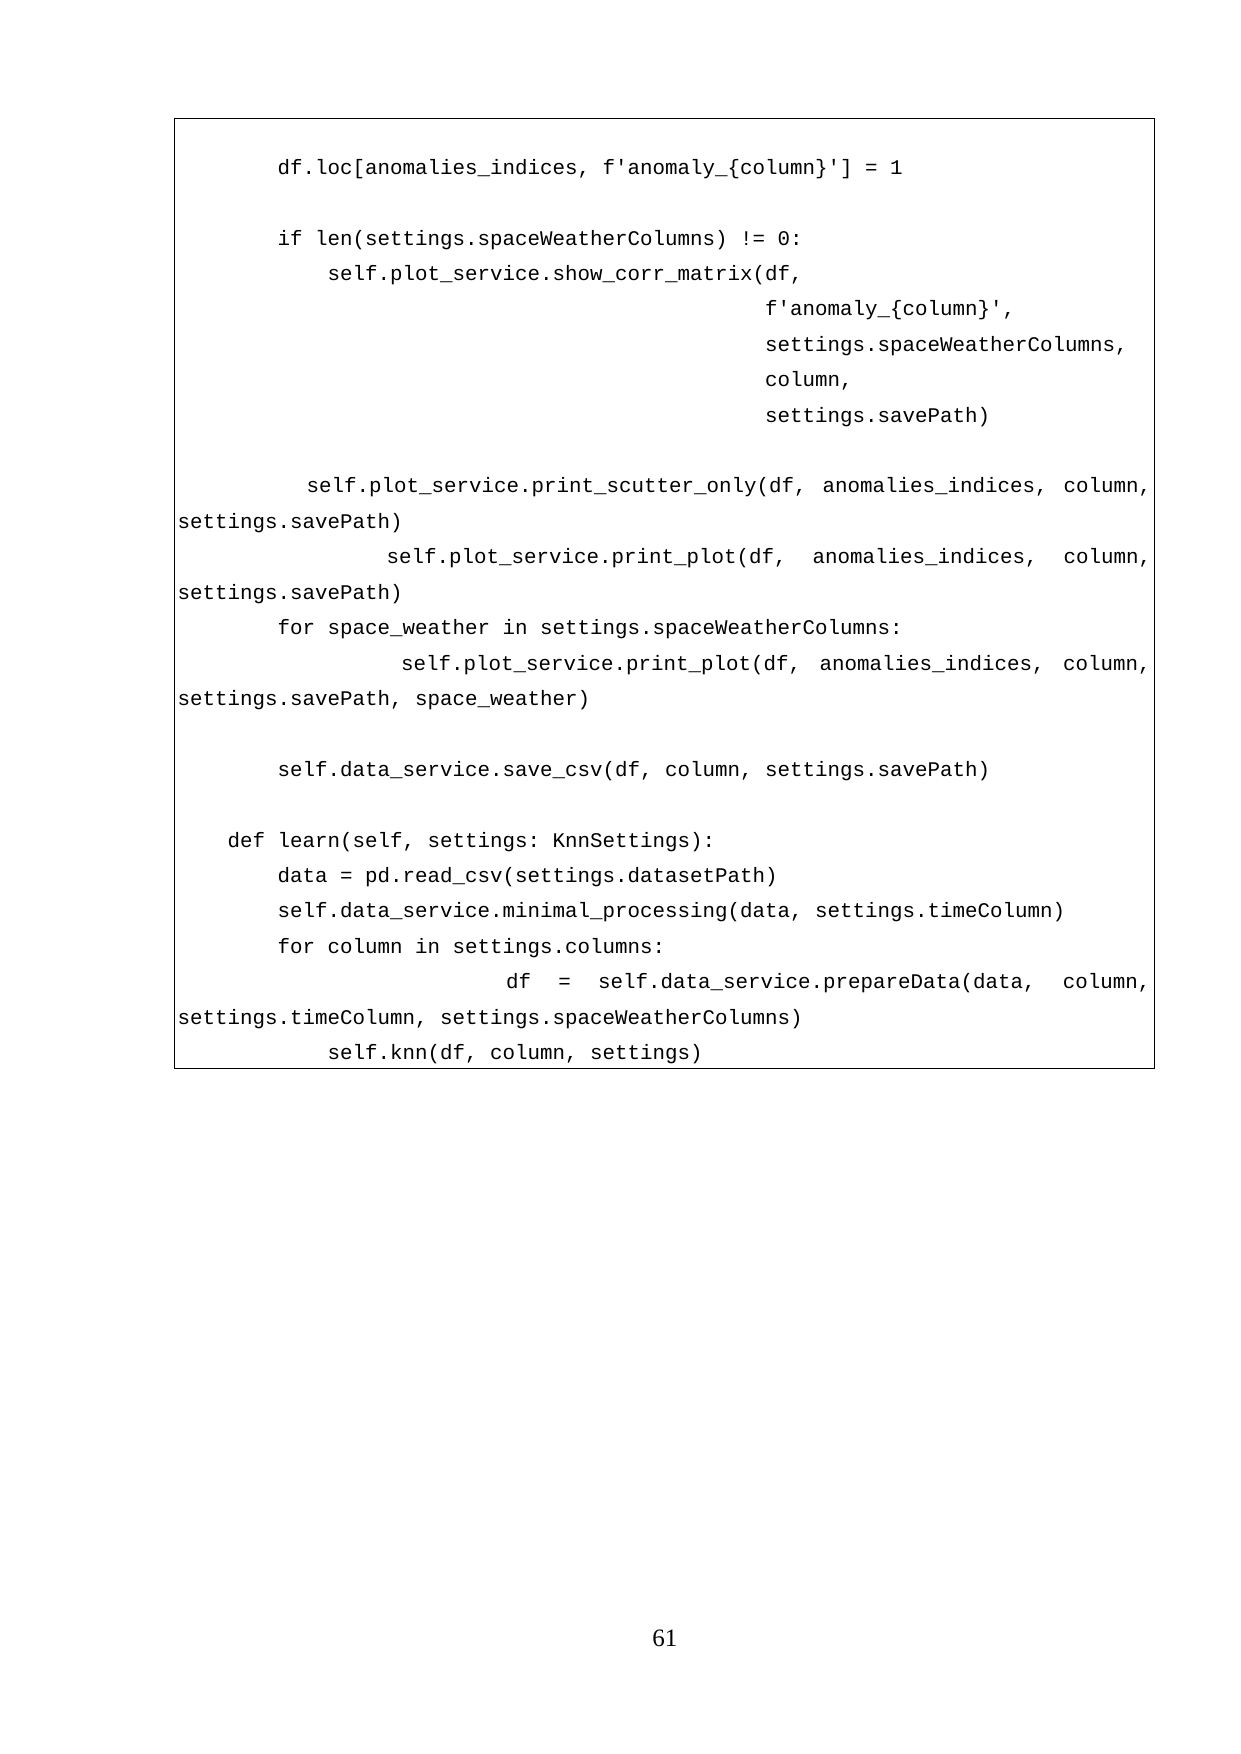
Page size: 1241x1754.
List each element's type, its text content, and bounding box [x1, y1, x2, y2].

text self.plot_service.show_corr_matrix(df, [175, 260, 1154, 287]
text for space_weather in settings.spaceWeatherColumns: [175, 614, 1154, 641]
text self.data_service.minimal_processing(data, settings.timeColumn) [175, 897, 1154, 924]
text self.plot_service.print_plot(df, anomalies_indices, column, settings.savePath) [175, 543, 1154, 605]
text def learn(self, settings: KnnSettings): [175, 826, 1154, 853]
text data = pd.read_csv(settings.datasetPath) [175, 862, 1154, 889]
text f'anomaly_{column}', [175, 295, 1154, 322]
text self.plot_service.print_plot(df, anomalies_indices, column, settings.savePath, space_weather) [175, 649, 1154, 712]
text self.knn(df, column, settings) [175, 1039, 1154, 1068]
text if len(settings.spaceWeatherColumns) != 0: [175, 224, 1154, 251]
text for column in settings.columns: [175, 933, 1154, 959]
text df.loc[anomalies_indices, f'anomaly_{column}'] = 1 [175, 153, 1154, 180]
text df = self.data_service.prepareData(data, column, settings.timeColumn, settings.spaceWeatherColumns) [175, 968, 1154, 1030]
text settings.savePath) [175, 401, 1154, 428]
text column, [175, 366, 1154, 393]
text self.data_service.save_csv(df, column, settings.savePath) [175, 756, 1154, 782]
text self.plot_service.print_scutter_only(df, anomalies_indices, column, settings.savePath) [175, 472, 1154, 534]
text settings.spaceWeatherColumns, [175, 331, 1154, 357]
